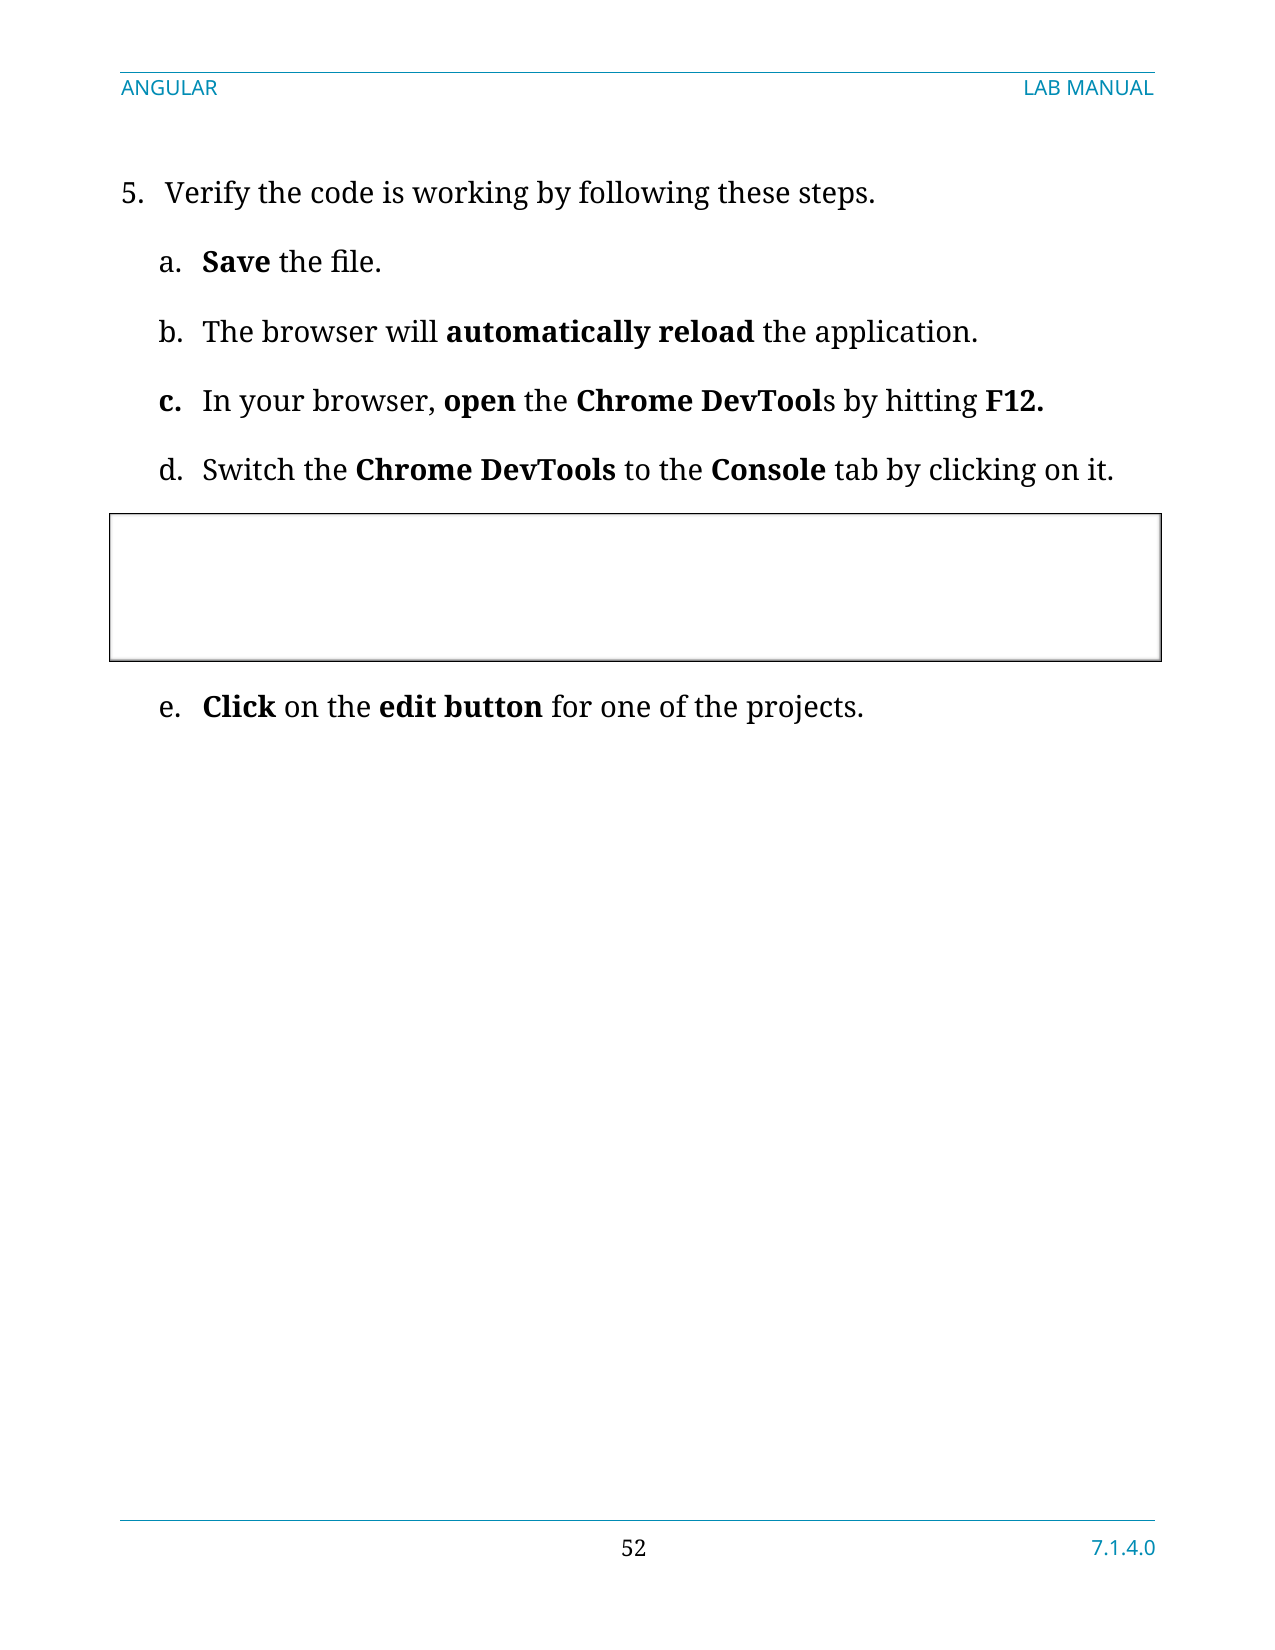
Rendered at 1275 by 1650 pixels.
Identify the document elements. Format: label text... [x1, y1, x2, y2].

list Save the file. [158, 241, 1198, 281]
list In your browser, open the Chrome DevTools by hitting F12. [158, 380, 1198, 420]
list Switch the Chrome DevTools to the Console tab by clicking on it. [158, 450, 1198, 489]
picture [110, 514, 1161, 661]
list The browser will automatically reload the application. [158, 311, 1198, 351]
list Verify the code is working by following these steps. [121, 172, 1198, 212]
